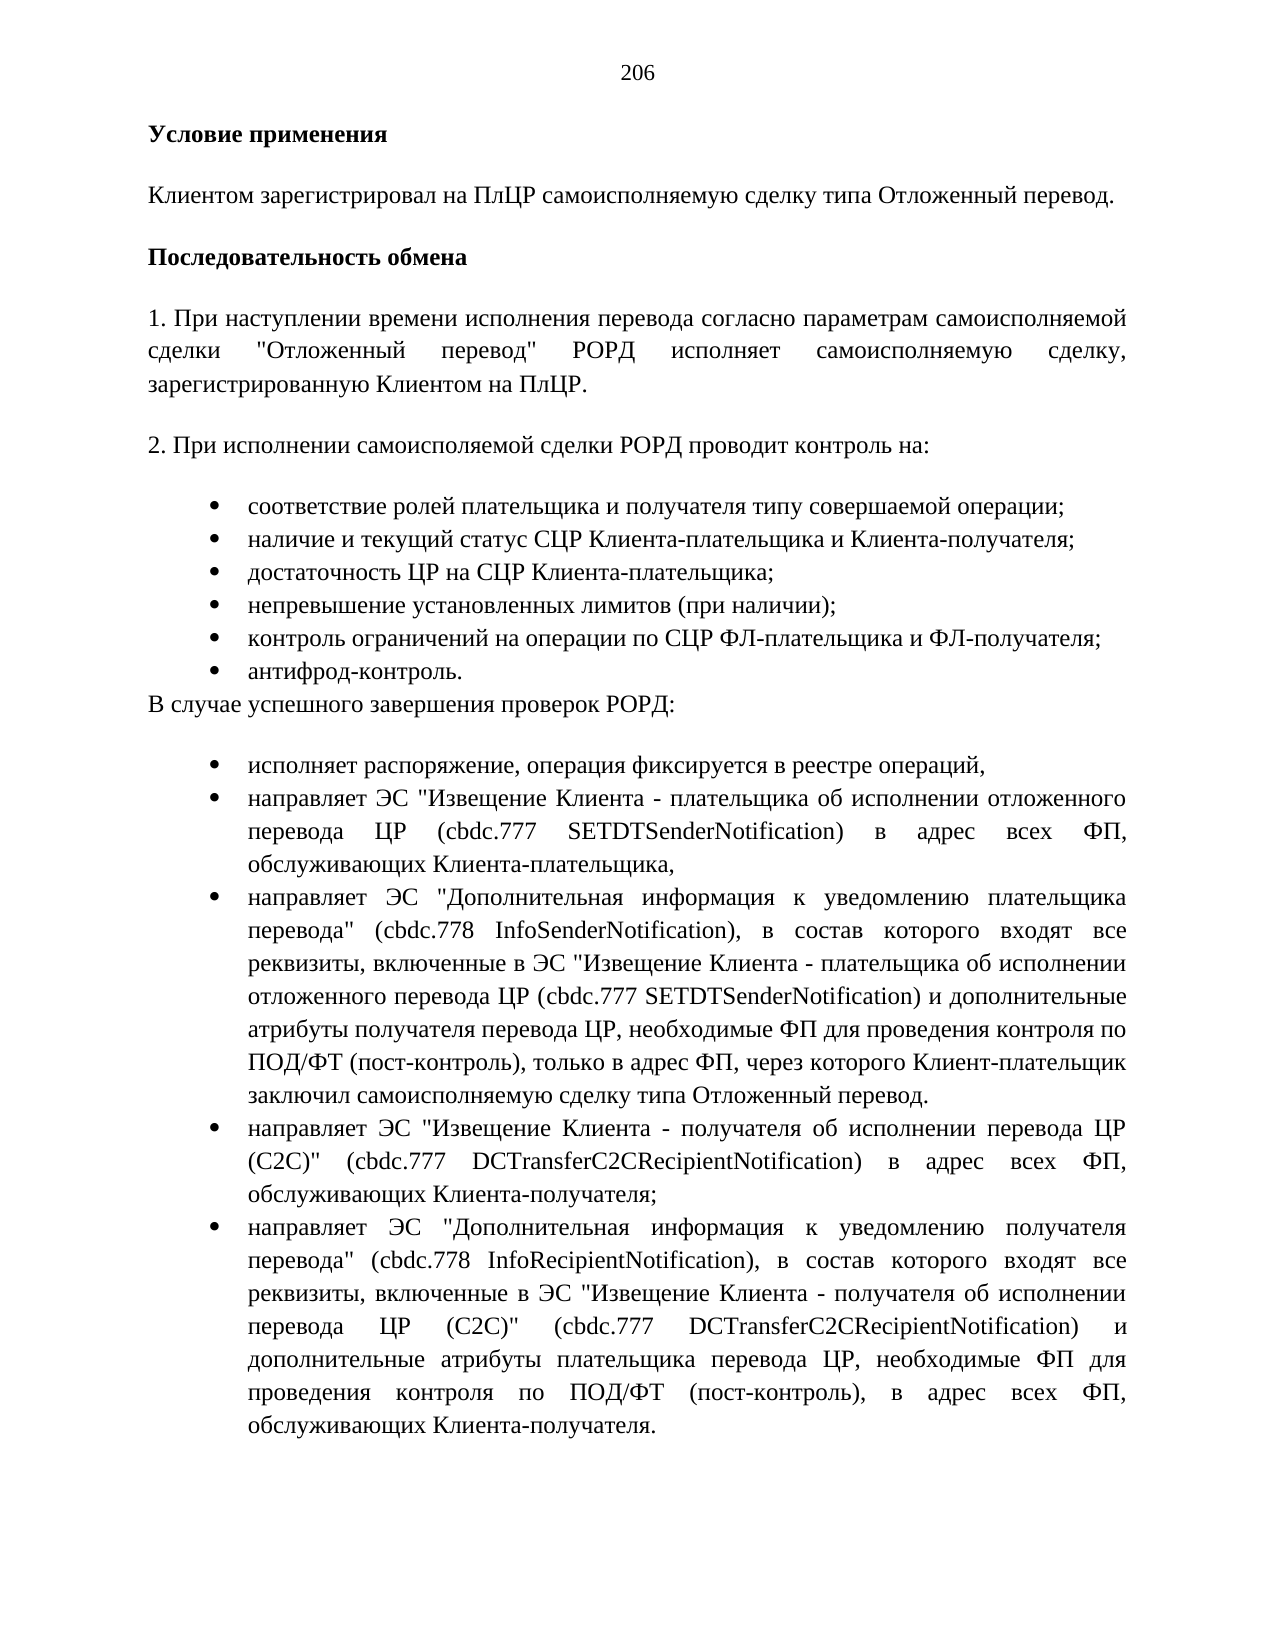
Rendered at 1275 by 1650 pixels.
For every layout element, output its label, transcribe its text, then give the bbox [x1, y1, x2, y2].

list направляет ЭС "Извещение Клиента - плательщика об исполнении отложенного перевода ЦР (cbdc.777 SETDTSenderNotification) в адрес всех ФП, обслуживающих Клиента-плательщика, [210, 783, 1127, 878]
text В случае успешного завершения проверок РОРД: [148, 689, 1127, 718]
text 2. При исполнении самоисполяемой сделки РОРД проводит контроль на: [148, 430, 1127, 458]
list непревышение установленных лимитов (при наличии); [210, 590, 1127, 618]
list достаточность ЦР на СЦР Клиента-плательщика; [210, 557, 1127, 586]
list антифрод-контроль. [210, 656, 1127, 684]
text Условие применения [148, 119, 1127, 148]
list наличие и текущий статус СЦР Клиента-плательщика и Клиента-получателя; [210, 524, 1127, 552]
text Клиентом зарегистрировал на ПлЦР самоисполняемую сделку типа Отложенный перевод. [148, 181, 1127, 209]
text Последовательность обмена [148, 242, 1127, 270]
list направляет ЭС "Извещение Клиента - получателя об исполнении перевода ЦР (С2С)" (cbdc.777 DCTransferC2CRecipientNotification) в адрес всех ФП, обслуживающих Клиента-получателя; [210, 1113, 1127, 1208]
text 1. При наступлении времени исполнения перевода согласно параметрам самоисполняемой сделки "Отложенный перевод" РОРД исполняет самоисполняемую сделку, зарегистрированную Клиентом на ПлЦР. [148, 303, 1127, 397]
list контроль ограничений на операции по СЦР ФЛ-плательщика и ФЛ-получателя; [210, 623, 1127, 652]
list направляет ЭС "Дополнительная информация к уведомлению плательщика перевода" (cbdc.778 InfoSenderNotification), в состав которого входят все реквизиты, включенные в ЭС "Извещение Клиента - плательщика об исполнении отложенного перевода ЦР (cbdc.777 SETDTSenderNotification) и дополнительные атрибуты получателя перевода ЦР, необходимые ФП для проведения контроля по ПОД/ФТ (пост-контроль), только в адрес ФП, через которого Клиент-плательщик заключил самоисполняемую сделку типа Отложенный перевод. [210, 882, 1127, 1109]
list направляет ЭС "Дополнительная информация к уведомлению получателя перевода" (cbdc.778 InfoRecipientNotification), в состав которого входят все реквизиты, включенные в ЭС "Извещение Клиента - получателя об исполнении перевода ЦР (С2С)" (cbdc.777 DCTransferC2CRecipientNotification) и дополнительные атрибуты плательщика перевода ЦР, необходимые ФП для проведения контроля по ПОД/ФТ (пост-контроль), в адрес всех ФП, обслуживающих Клиента-получателя. [210, 1212, 1127, 1439]
list соответствие ролей плательщика и получателя типу совершаемой операции; [210, 491, 1127, 519]
list исполняет распоряжение, операция фиксируется в реестре операций, [210, 750, 1127, 779]
